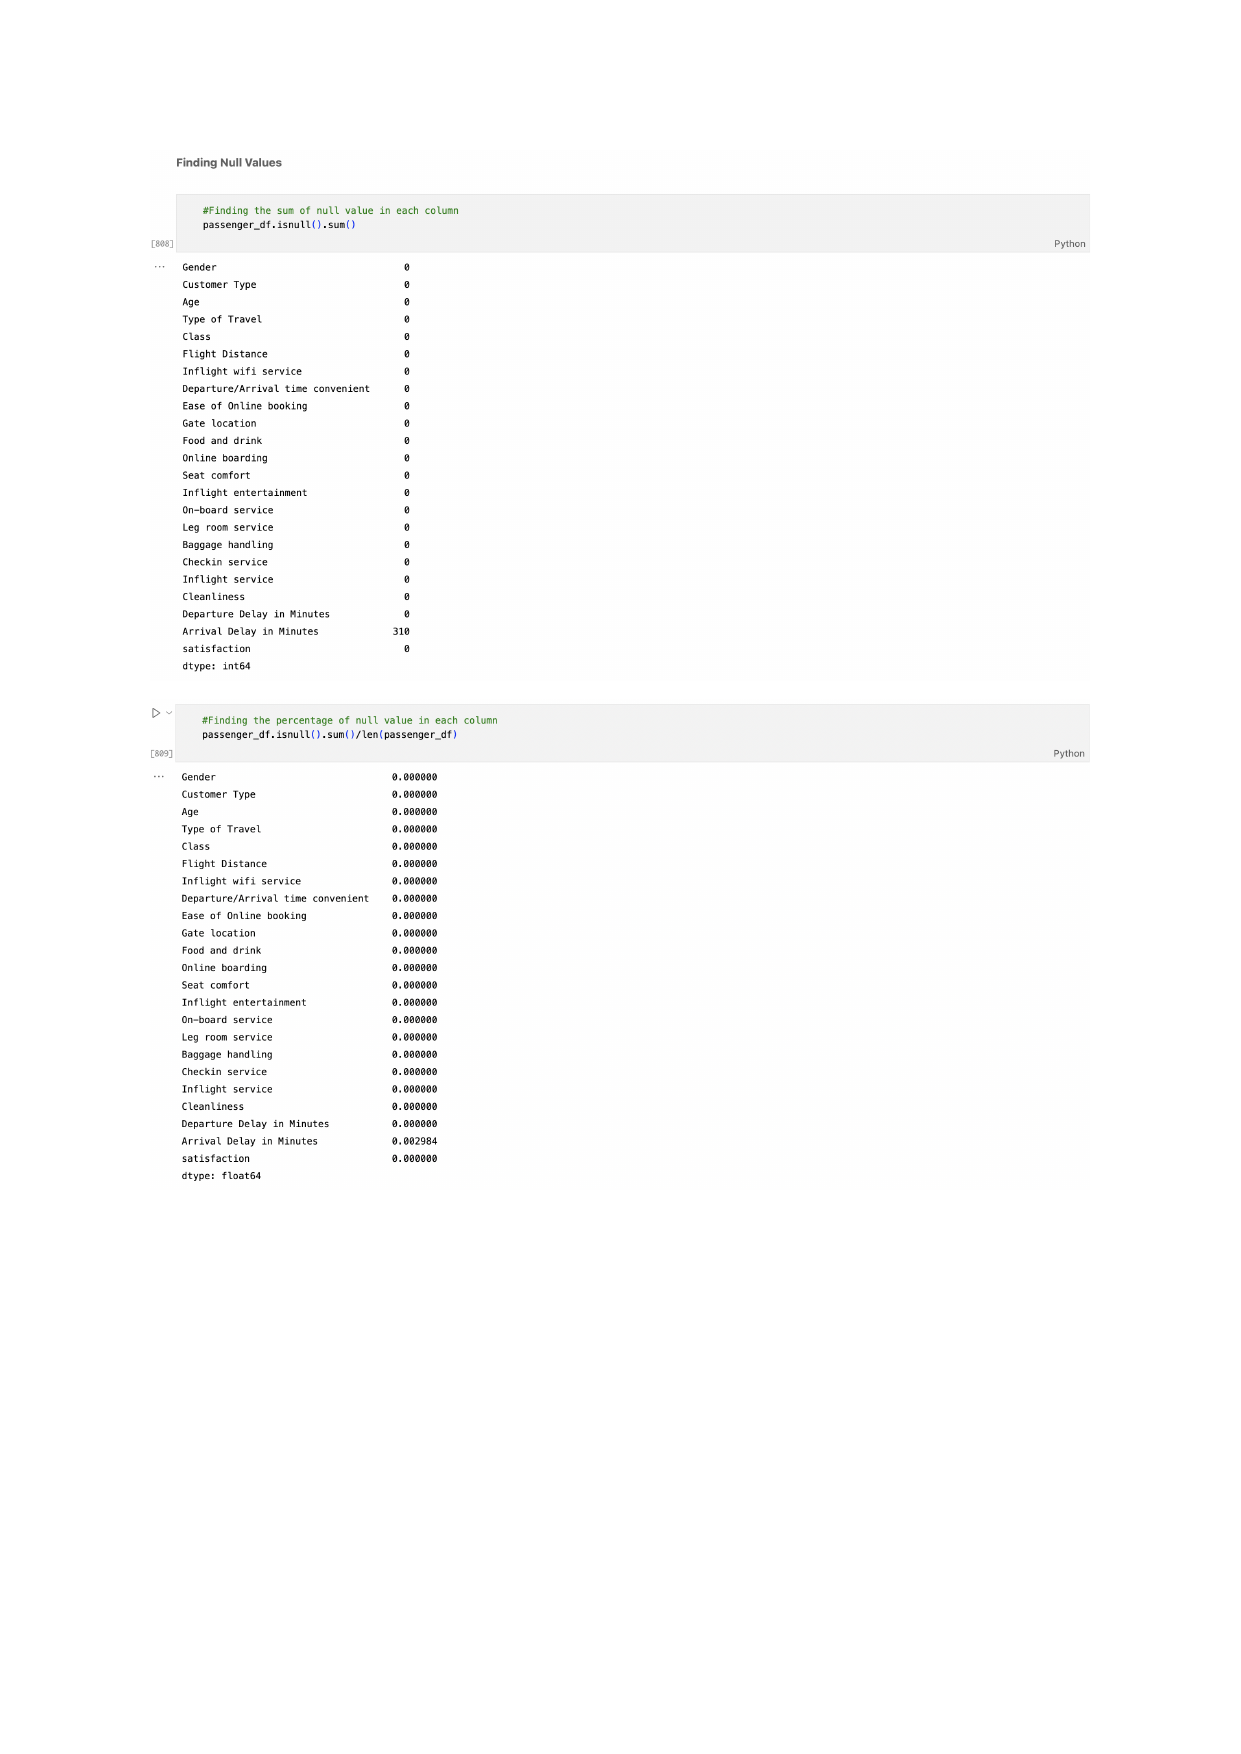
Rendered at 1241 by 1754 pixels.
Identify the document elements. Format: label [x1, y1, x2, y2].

picture [150, 150, 1091, 681]
picture [150, 699, 1091, 1190]
